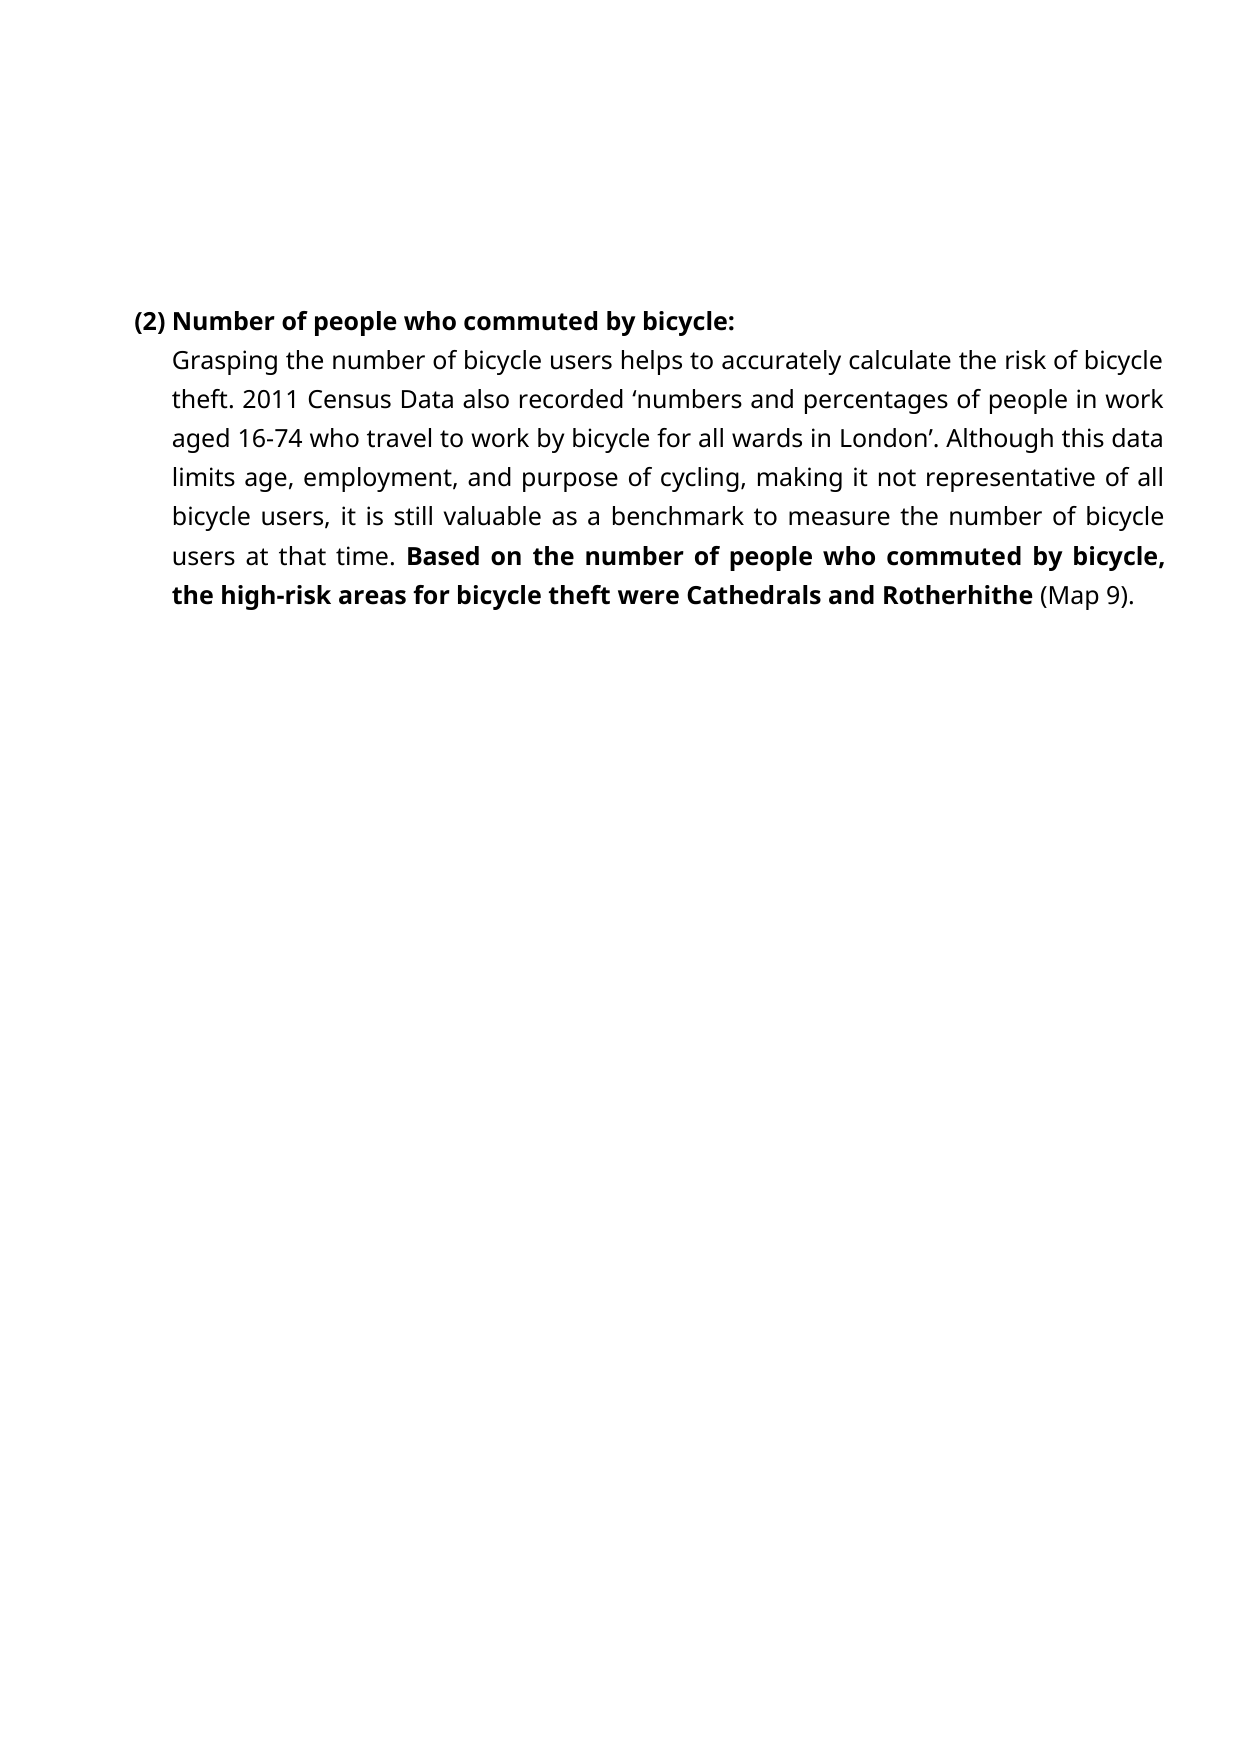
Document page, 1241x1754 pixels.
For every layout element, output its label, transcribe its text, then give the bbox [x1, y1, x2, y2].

list Number of people who commuted by bicycle: [134, 303, 1165, 337]
list Grasping the number of bicycle users helps to accurately calculate the risk of bicycle theft. 2011 Census Data also recorded ‘numbers and percentages of people in work aged 16-74 who travel to work by bicycle for all wards in London’. Although this data limits age, employment, and purpose of cycling, making it not representative of all bicycle users, it is still valuable as a benchmark to measure the number of bicycle users at that time. Based on the number of people who commuted by bicycle, the high-risk areas for bicycle theft were Cathedrals and Rotherhithe (Map 9). [172, 342, 1165, 611]
